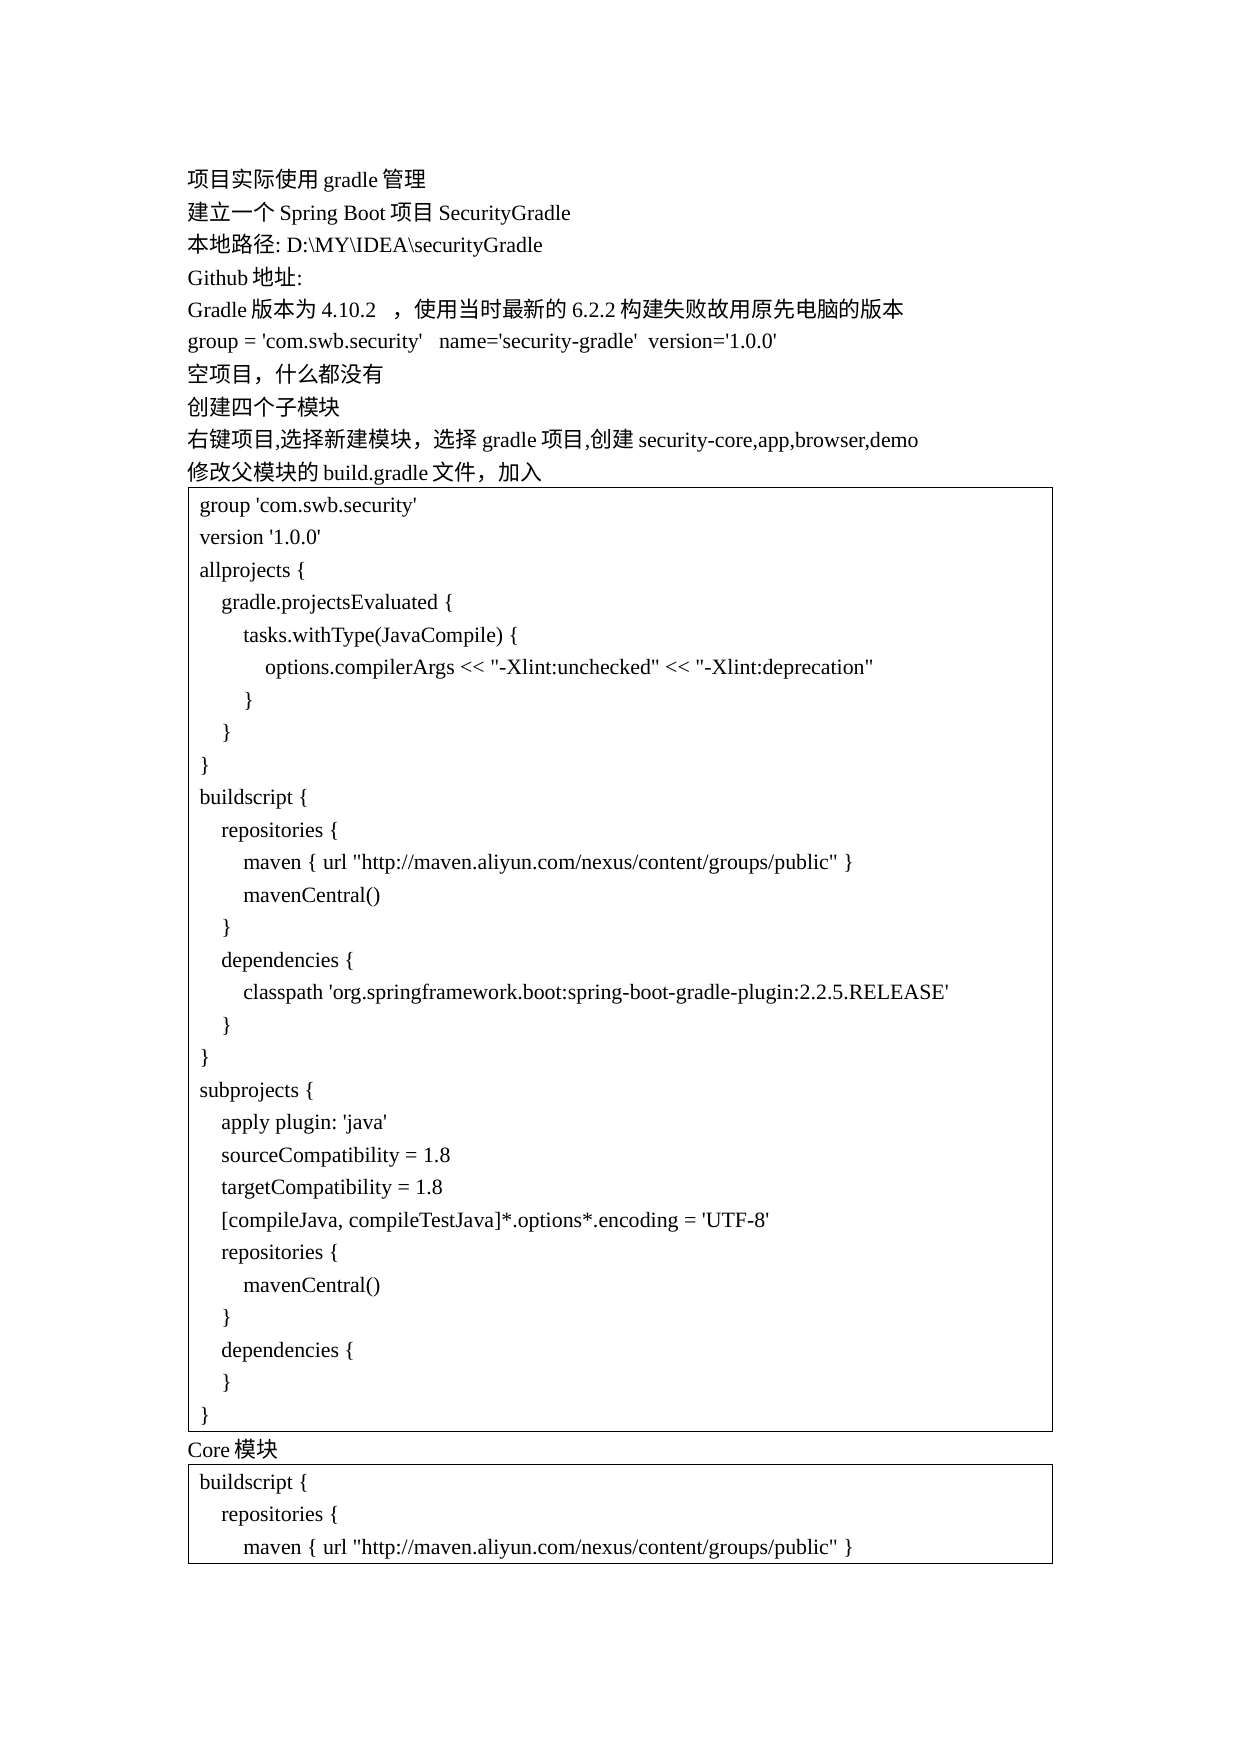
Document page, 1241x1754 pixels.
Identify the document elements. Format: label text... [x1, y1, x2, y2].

text 修改父模块的build.gradle文件，加入 [187, 454, 1053, 487]
text Github地址: [187, 259, 1053, 292]
text Core模块 [187, 1432, 1053, 1464]
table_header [189, 1465, 1052, 1563]
text 项目实际使用gradle管理 [187, 162, 1053, 194]
text 本地路径: D:\MY\IDEA\securityGradle [187, 227, 1053, 259]
text group = 'com.swb.security' name='security-gradle' version='1.0.0' [187, 324, 1053, 357]
table_header group 'com.swb.security' version '1.0.0' allprojects { gradle.projectsEvaluated { tasks.withType(JavaCompile) { options.compilerArgs << "-Xlint:unchecked" << "-Xlint:deprecation" } } } buildscript { repositories { maven { url "http://maven.aliyun.com/nexus/content/groups/public" } mavenCentral() } dependencies { classpath 'org.springframework.boot:spring-boot-gradle-plugin:2.2.5.RELEASE' } } subprojects { apply plugin: 'java' sourceCompatibility = 1.8 targetCompatibility = 1.8 [compileJava, compileTestJava]*.options*.encoding = 'UTF-8' repositories { mavenCentral() } dependencies { } } [189, 488, 1052, 1431]
text 创建四个子模块 [187, 389, 1053, 422]
text 右键项目,选择新建模块，选择gradle项目,创建security-core,app,browser,demo [187, 422, 1053, 454]
text 空项目，什么都没有 [187, 357, 1053, 389]
text Gradle版本为4.10.2 ，使用当时最新的6.2.2构建失败故用原先电脑的版本 [187, 292, 1053, 324]
text 建立一个Spring Boot项目SecurityGradle [187, 194, 1053, 227]
